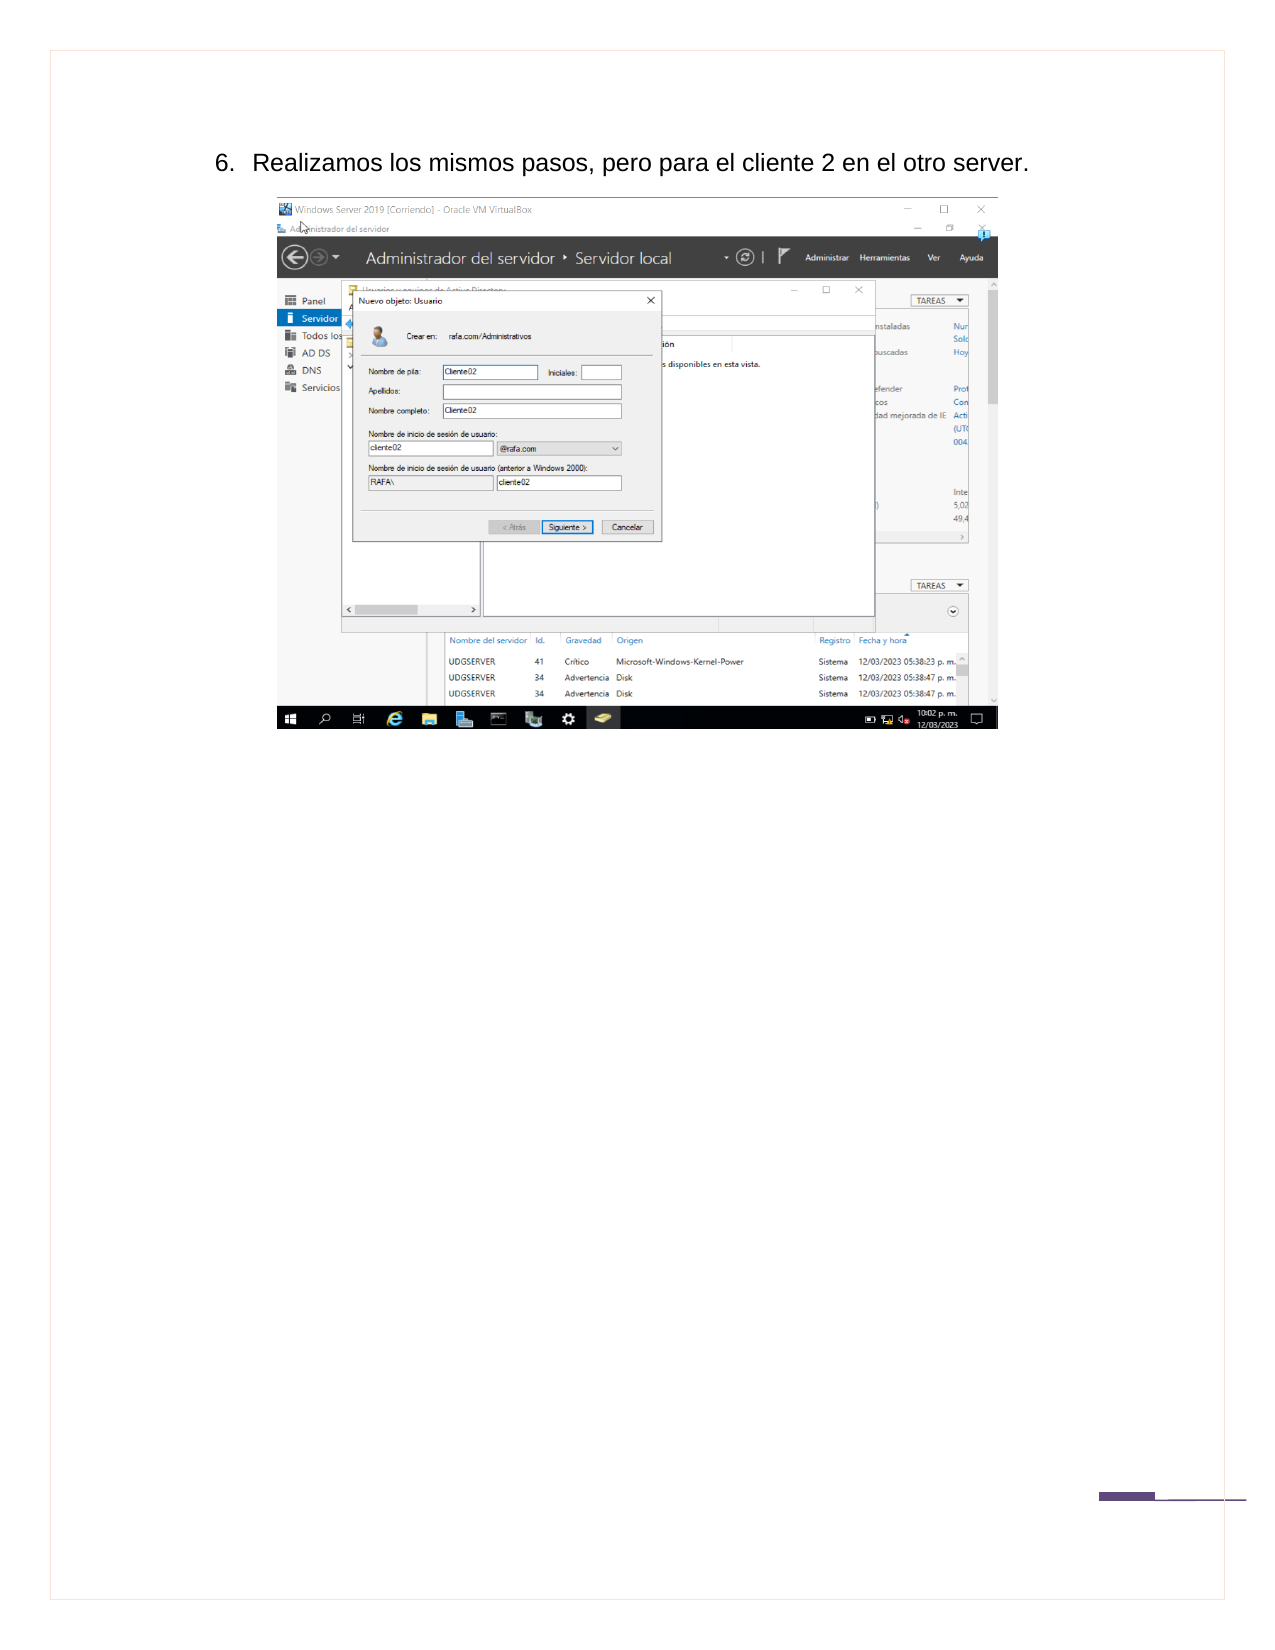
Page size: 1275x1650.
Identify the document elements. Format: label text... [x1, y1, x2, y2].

list Realizamos los mismos pasos, pero para el cliente 2 en el otro server. [214, 147, 1098, 176]
picture [277, 197, 998, 729]
